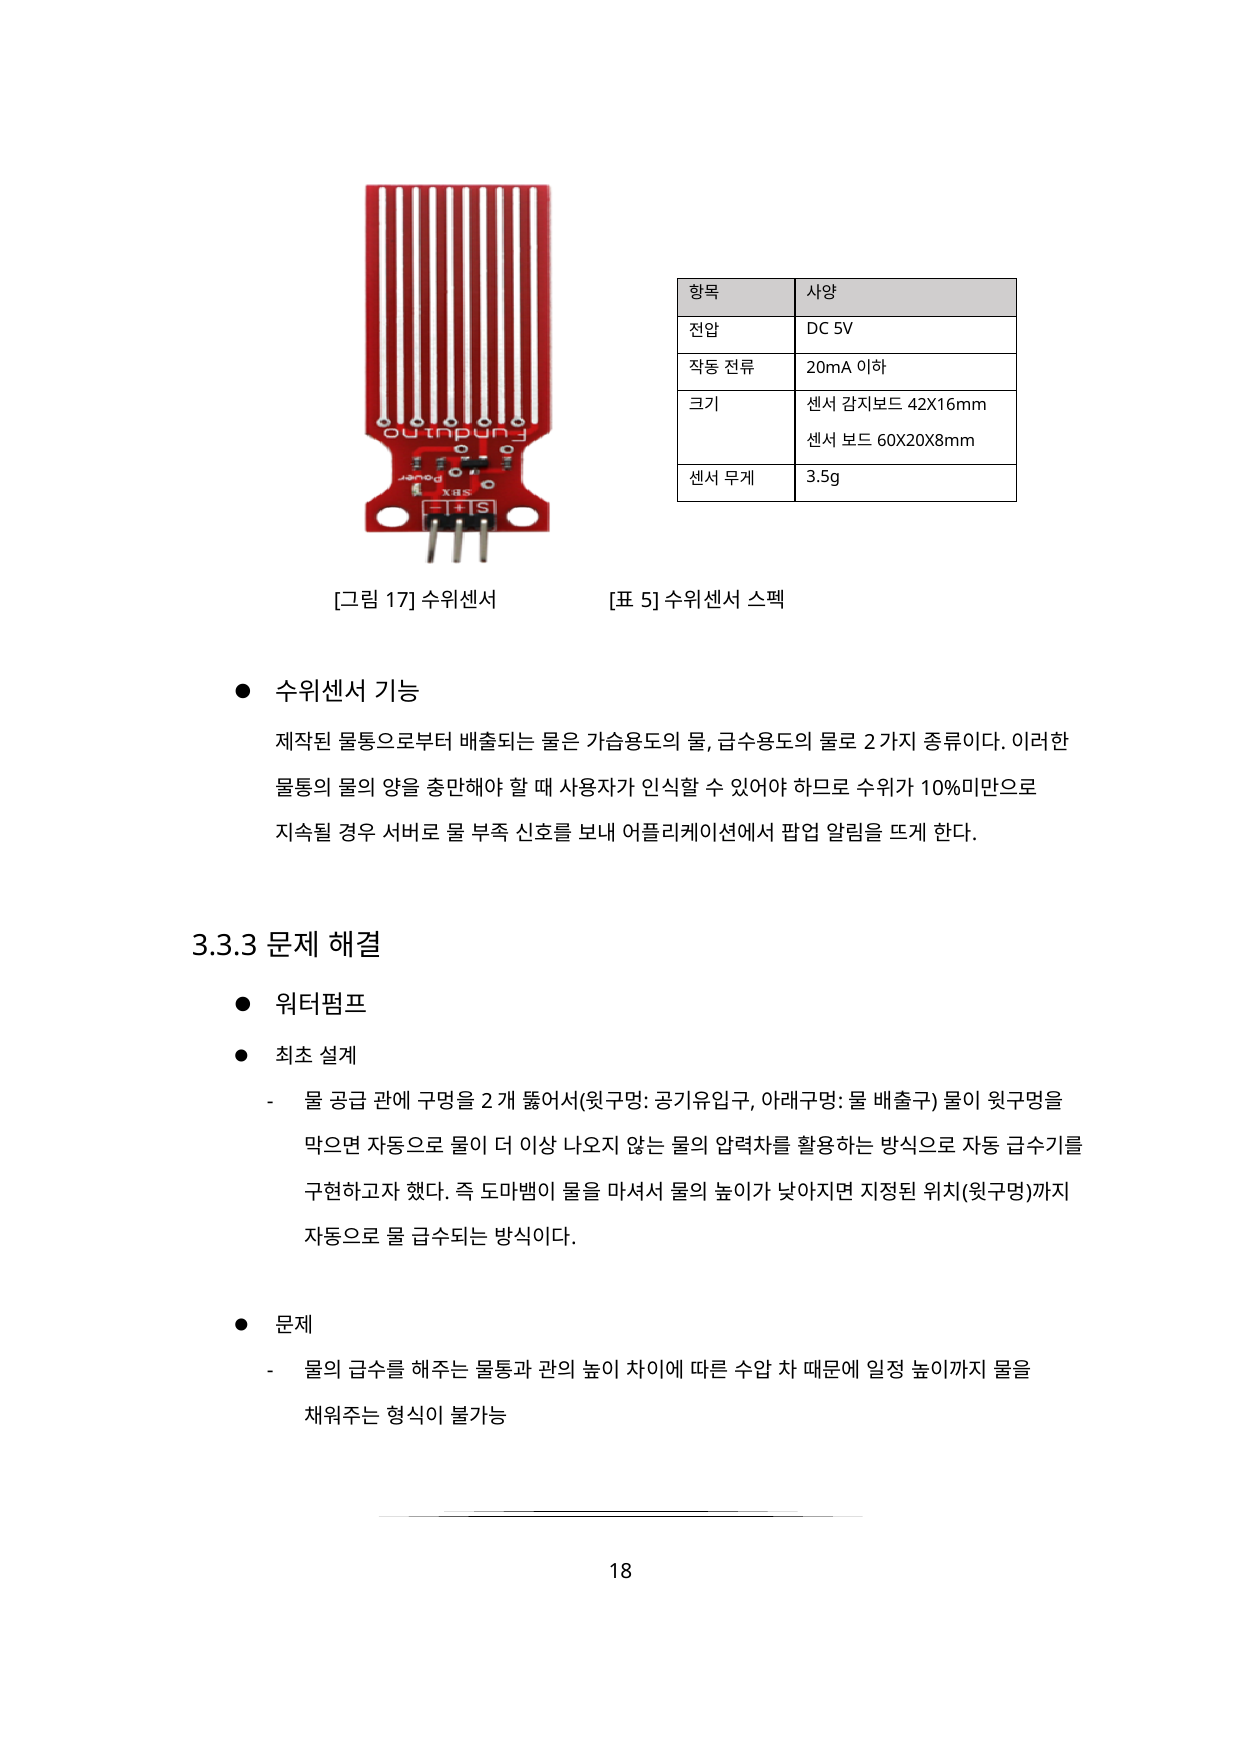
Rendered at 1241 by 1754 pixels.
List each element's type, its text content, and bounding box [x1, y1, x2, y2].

table_cell 전압 [678, 317, 794, 353]
table_cell 20mA 이하 [796, 354, 1016, 390]
list 물의 급수를 해주는 물통과 관의 높이 차이에 따른 수압 차 때문에 일정 높이까지 물을 채워주는 형식이 불가능 [267, 1354, 1090, 1429]
table_cell DC 5V [796, 317, 1016, 353]
text [그림 17] 수위센서 [표 5] 수위센서 스펙 [275, 583, 1090, 613]
table_header 항목 [678, 279, 794, 316]
table_cell 센서 무게 [678, 465, 794, 501]
list 문제 [233, 1308, 1090, 1339]
table_cell 센서 감지보드 42X16mm 센서 보드 60X20X8mm [796, 391, 1016, 464]
table_header 사양 [796, 279, 1016, 316]
list 워터펌프 [233, 984, 1090, 1021]
list 수위센서 기능 [233, 671, 1090, 707]
picture [337, 177, 580, 569]
table_cell 크기 [678, 391, 794, 464]
list 최초 설계 [233, 1039, 1090, 1069]
list 제작된 물통으로부터 배출되는 물은 가습용도의 물, 급수용도의 물로 2가지 종류이다. 이러한 물통의 물의 양을 충만해야 할 때 사용자가 인식할 수 있어야 하므로 수위가 10%미만으로 지속될 경우 서버로 물 부족 신호를 보내 어플리케이션에서 팝업 알림을 뜨게 한다. [275, 725, 1090, 846]
list 문제 해결 [192, 921, 1090, 963]
table_cell 작동 전류 [678, 354, 794, 390]
list 물 공급 관에 구멍을 2개 뚫어서(윗구멍: 공기유입구, 아래구멍: 물 배출구) 물이 윗구멍을 막으면 자동으로 물이 더 이상 나오지 않는 물의 압력차를 활용하는 방식으로 자동 급수기를 구현하고자 했다. 즉 도마뱀이 물을 마셔서 물의 높이가 낮아지면 지정된 위치(윗구멍)까지 자동으로 물 급수되는 방식이다. [267, 1084, 1090, 1251]
table_cell 3.5g [796, 465, 1016, 501]
